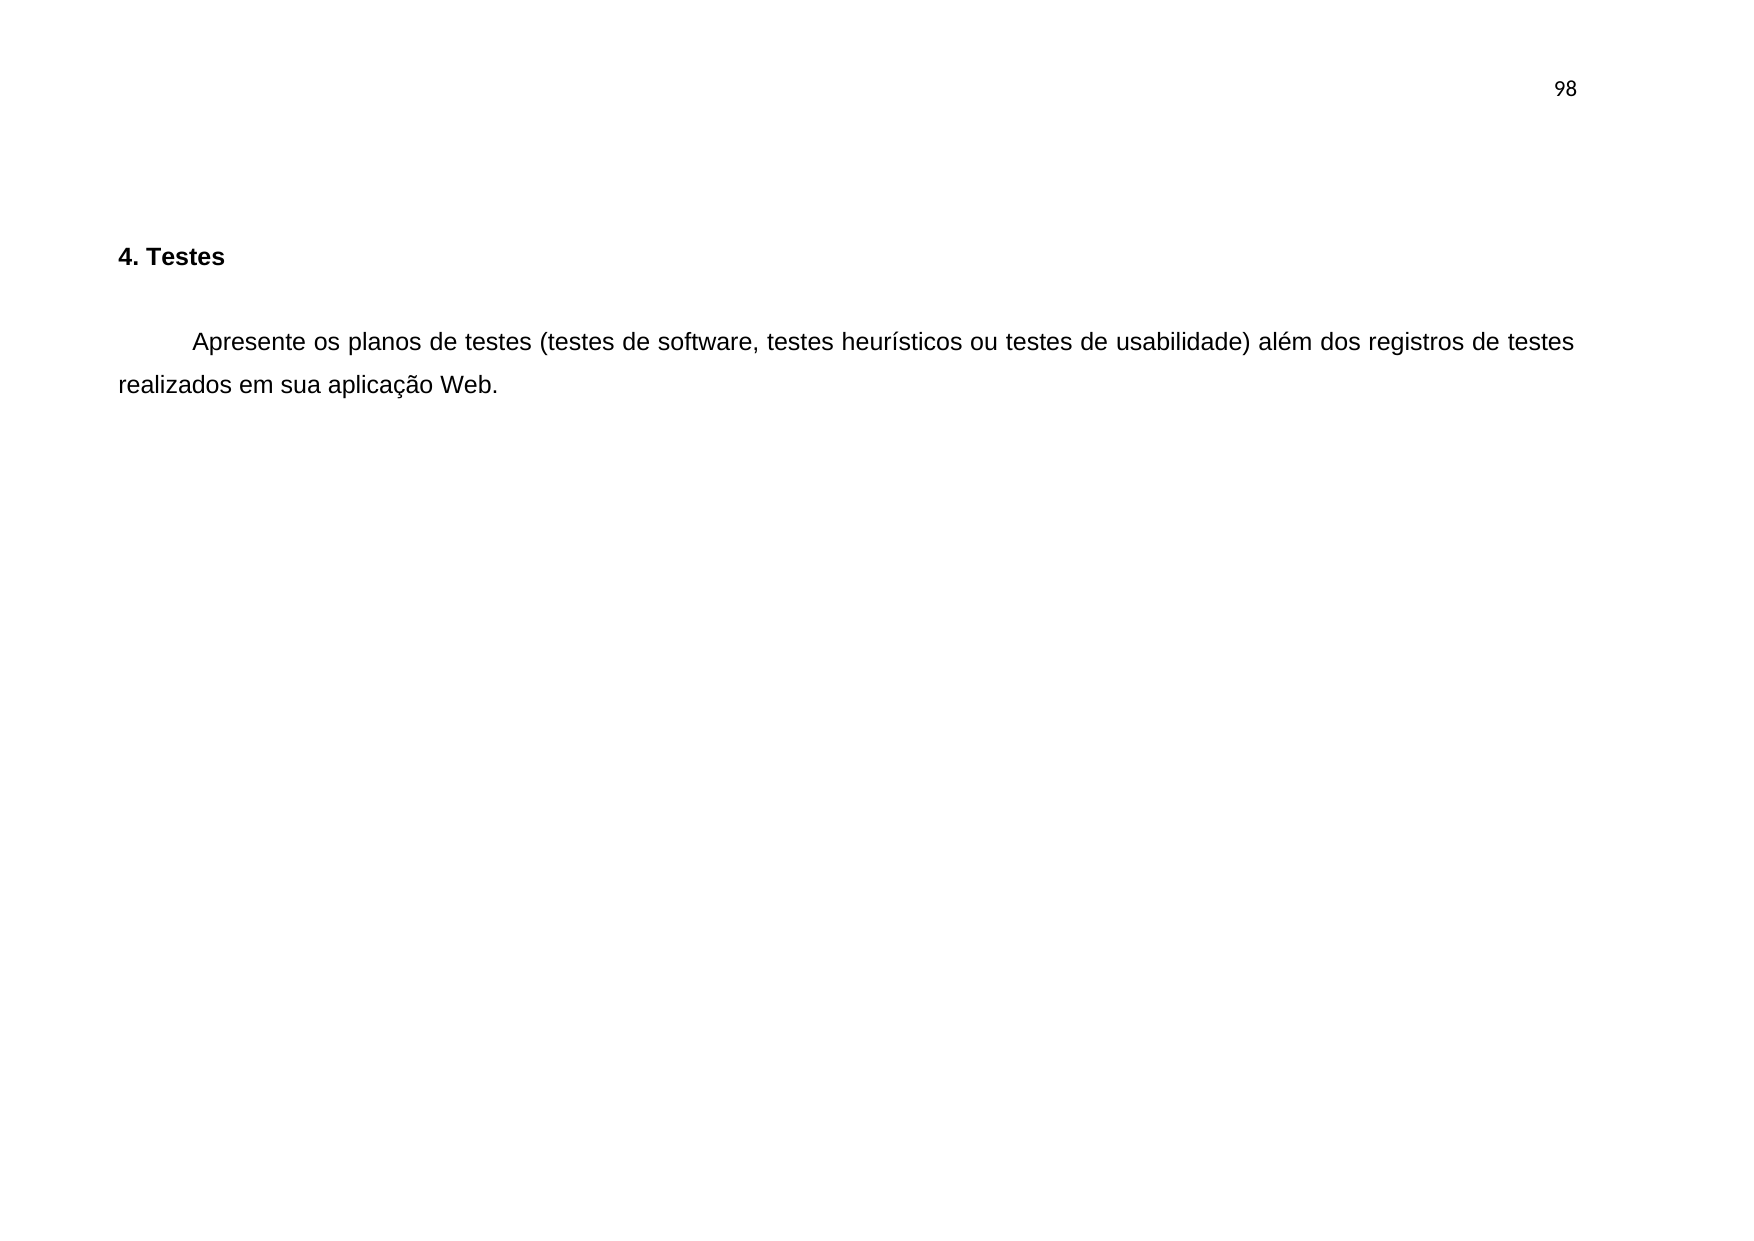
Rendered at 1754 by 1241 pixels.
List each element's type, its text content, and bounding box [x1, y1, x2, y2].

text 4. Testes [118, 242, 1577, 271]
text Apresente os planos de testes (testes de software, testes heurísticos ou testes de usabilidade) além dos registros de testes realizados em sua aplicação Web. [118, 327, 1577, 399]
